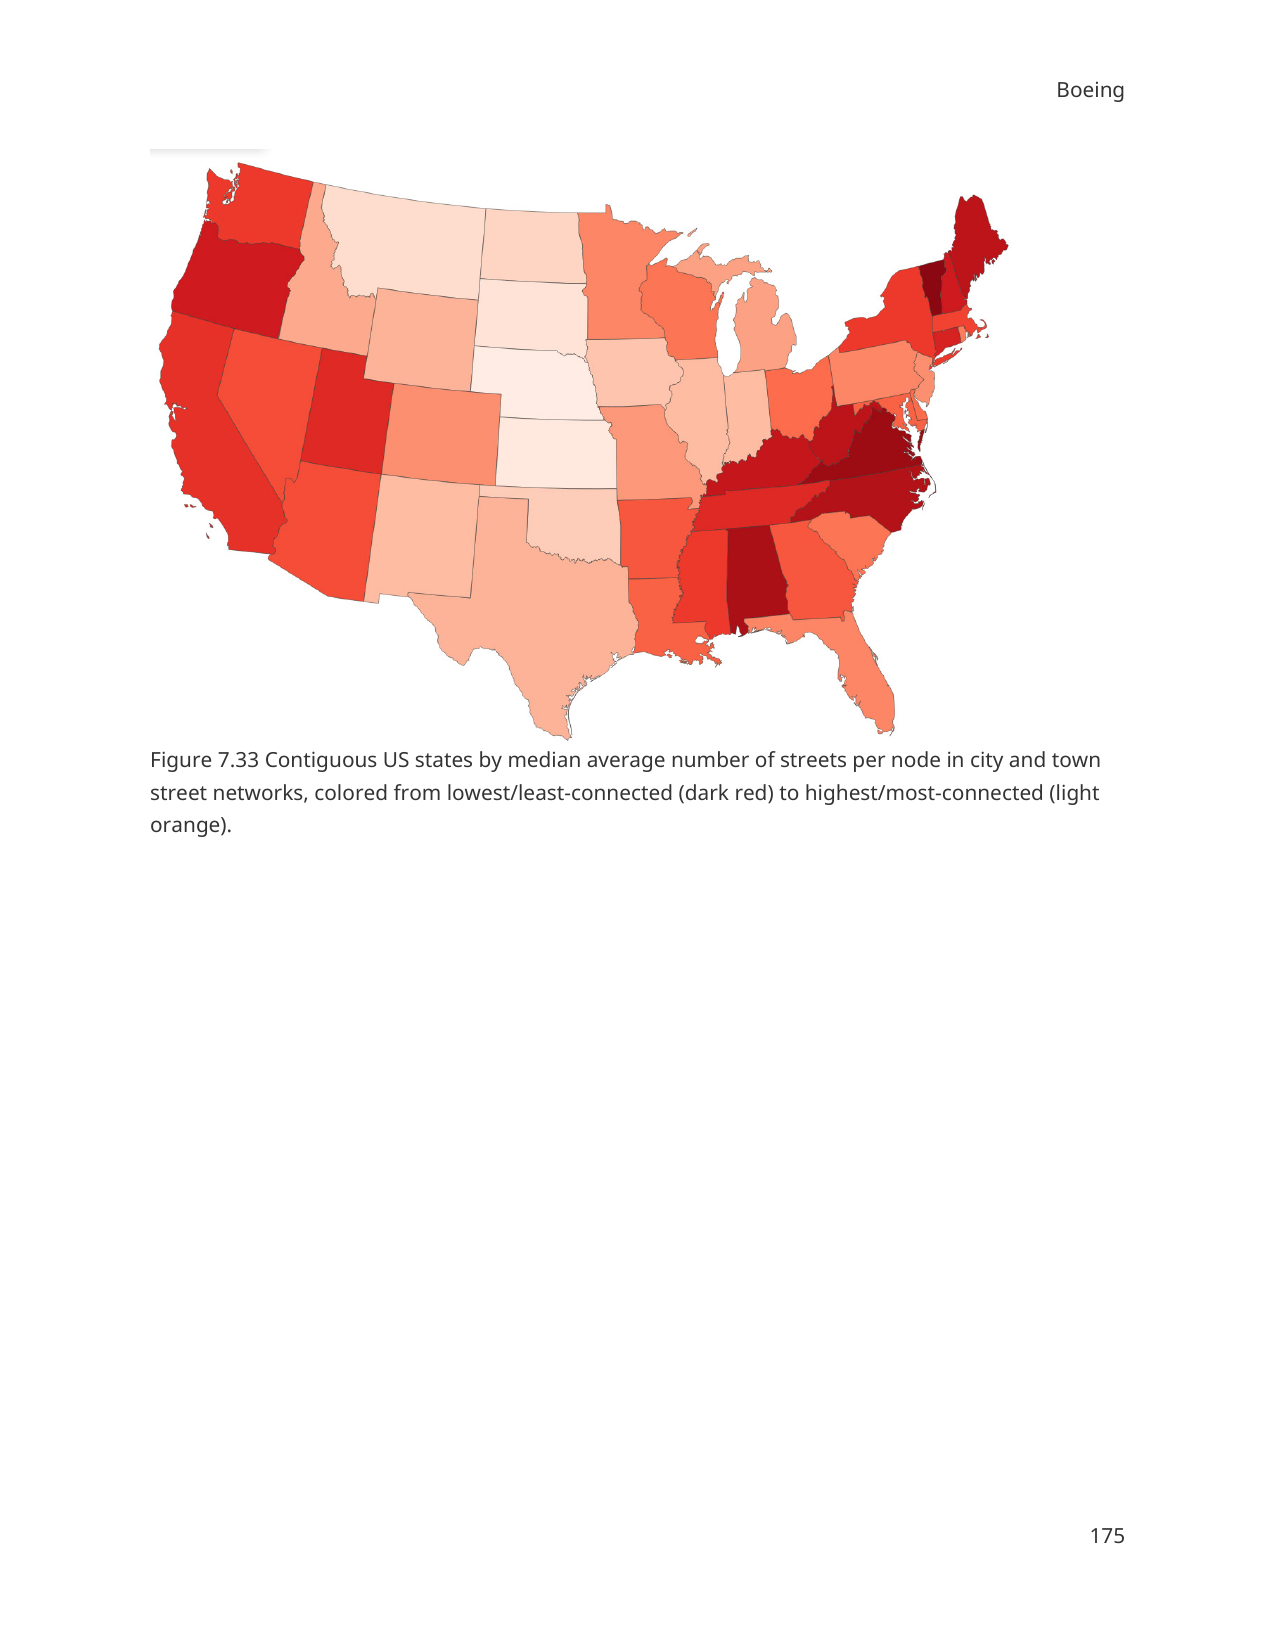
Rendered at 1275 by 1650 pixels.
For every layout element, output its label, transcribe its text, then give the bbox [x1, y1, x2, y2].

picture [150, 149, 1015, 746]
